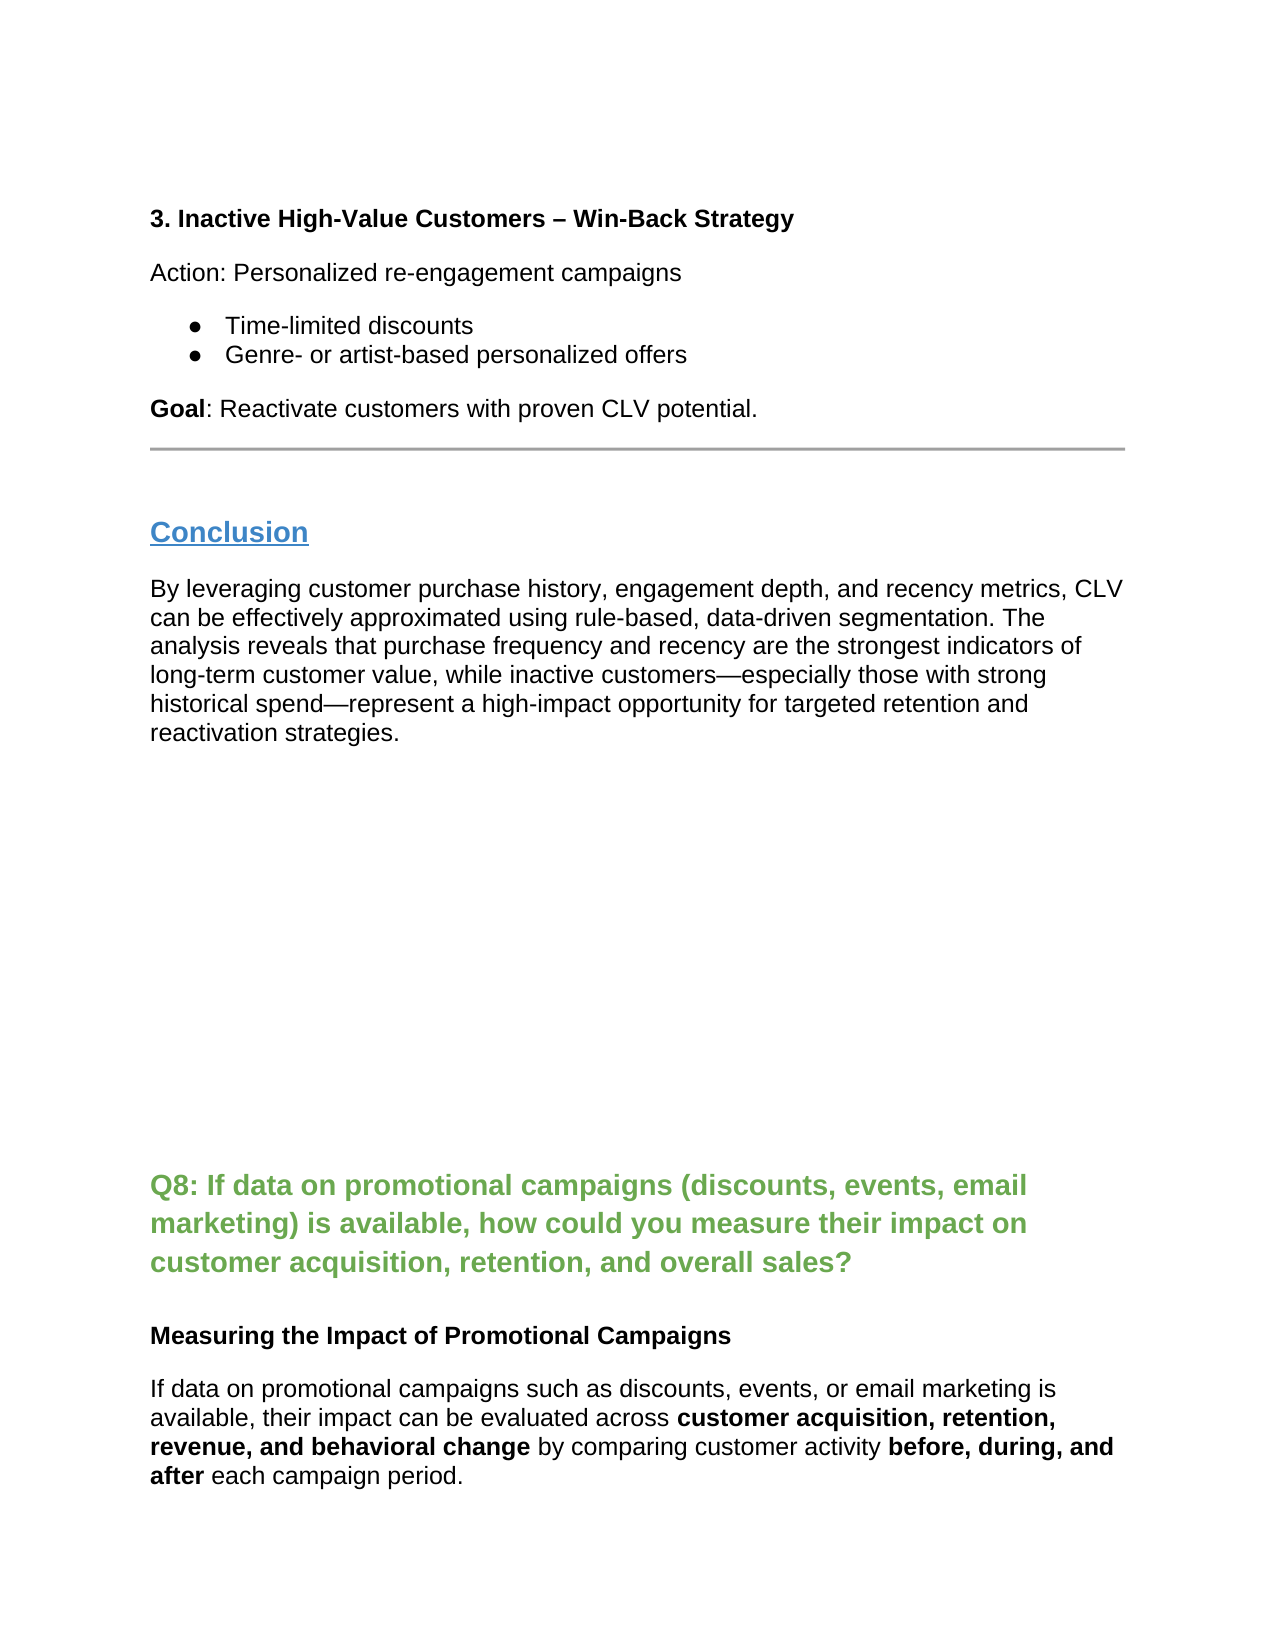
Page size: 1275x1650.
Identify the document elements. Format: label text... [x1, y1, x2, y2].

list Genre- or artist-based personalized offers [187, 340, 1125, 369]
text Q8: If data on promotional campaigns (discounts, events, email marketing) is available, how could you measure their impact on customer acquisition, retention, and overall sales? [150, 1167, 1125, 1278]
text Goal: Reactivate customers with proven CLV potential. [150, 394, 1125, 422]
subtitle Conclusion [150, 515, 1125, 549]
subtitle Measuring the Impact of Promotional Campaigns [150, 1321, 1125, 1349]
subtitle 3. Inactive High-Value Customers – Win-Back Strategy [150, 204, 1125, 232]
text Action: Personalized re-engagement campaigns [150, 257, 1125, 286]
text By leveraging customer purchase history, engagement depth, and recency metrics, CLV can be effectively approximated using rule-based, data-driven segmentation. The analysis reveals that purchase frequency and recency are the strongest indicators of long-term customer value, while inactive customers—especially those with strong historical spend—represent a high-impact opportunity for targeted retention and reactivation strategies. [150, 574, 1125, 746]
text If data on promotional campaigns such as discounts, events, or email marketing is available, their impact can be evaluated across customer acquisition, retention, revenue, and behavioral change by comparing customer activity before, during, and after each campaign period. [150, 1374, 1125, 1489]
list Time-limited discounts [187, 311, 1125, 340]
